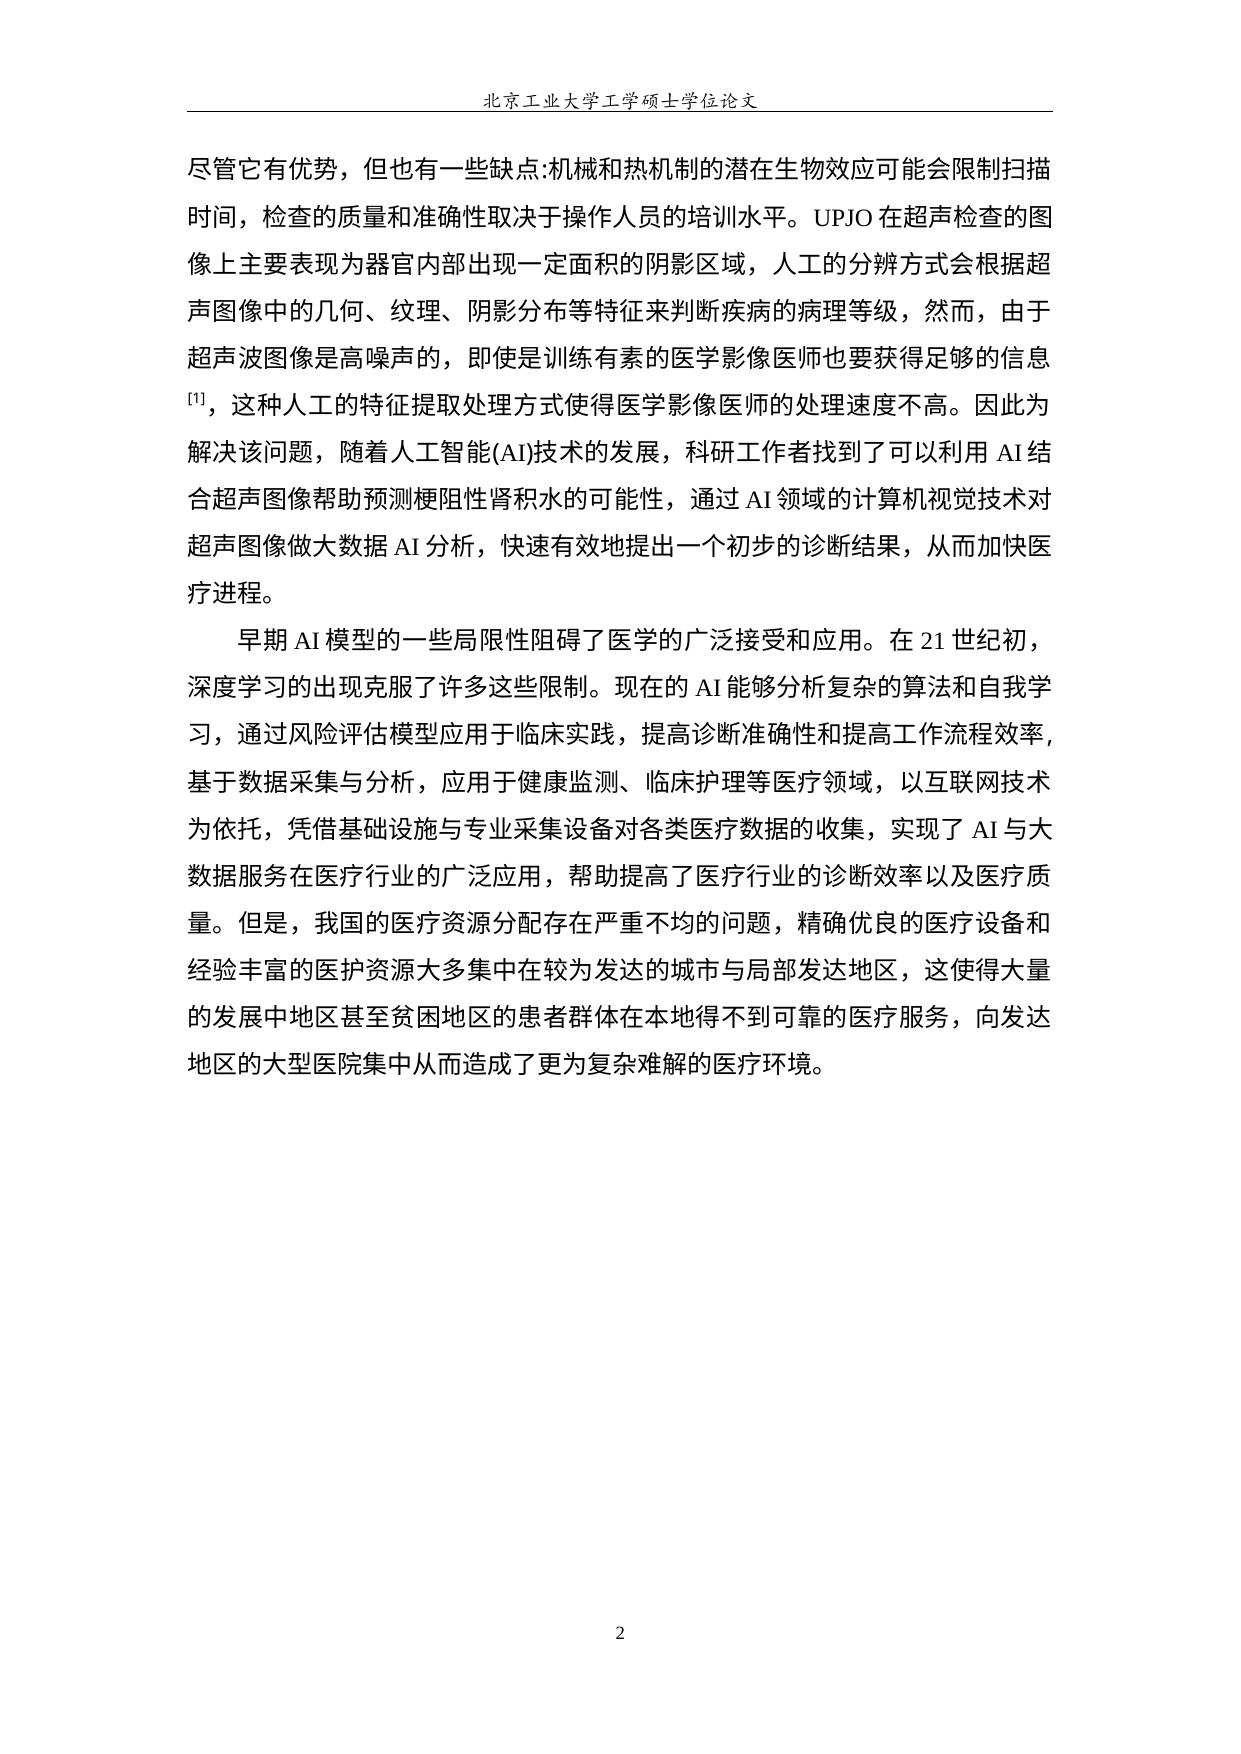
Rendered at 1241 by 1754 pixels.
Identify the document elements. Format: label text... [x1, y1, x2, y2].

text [187, 150, 1053, 610]
text 早期AI模型的一些局限性阻碍了医学的广泛接受和应用。在21世纪初，深度学习的出现克服了许多这些限制。现在的AI能够分析复杂的算法和自我学习，通过风险评估模型应用于临床实践，提高诊断准确性和提高工作流程效率,基于数据采集与分析，应用于健康监测、临床护理等医疗领域，以互联网技术为依托，凭借基础设施与专业采集设备对各类医疗数据的收集，实现了AI与大数据服务在医疗行业的广泛应用，帮助提高了医疗行业的诊断效率以及医疗质量。但是，我国的医疗资源分配存在严重不均的问题，精确优良的医疗设备和经验丰富的医护资源大多集中在较为发达的城市与局部发达地区，这使得大量的发展中地区甚至贫困地区的患者群体在本地得不到可靠的医疗服务，向发达地区的大型医院集中从而造成了更为复杂难解的医疗环境。 [187, 621, 1053, 1081]
